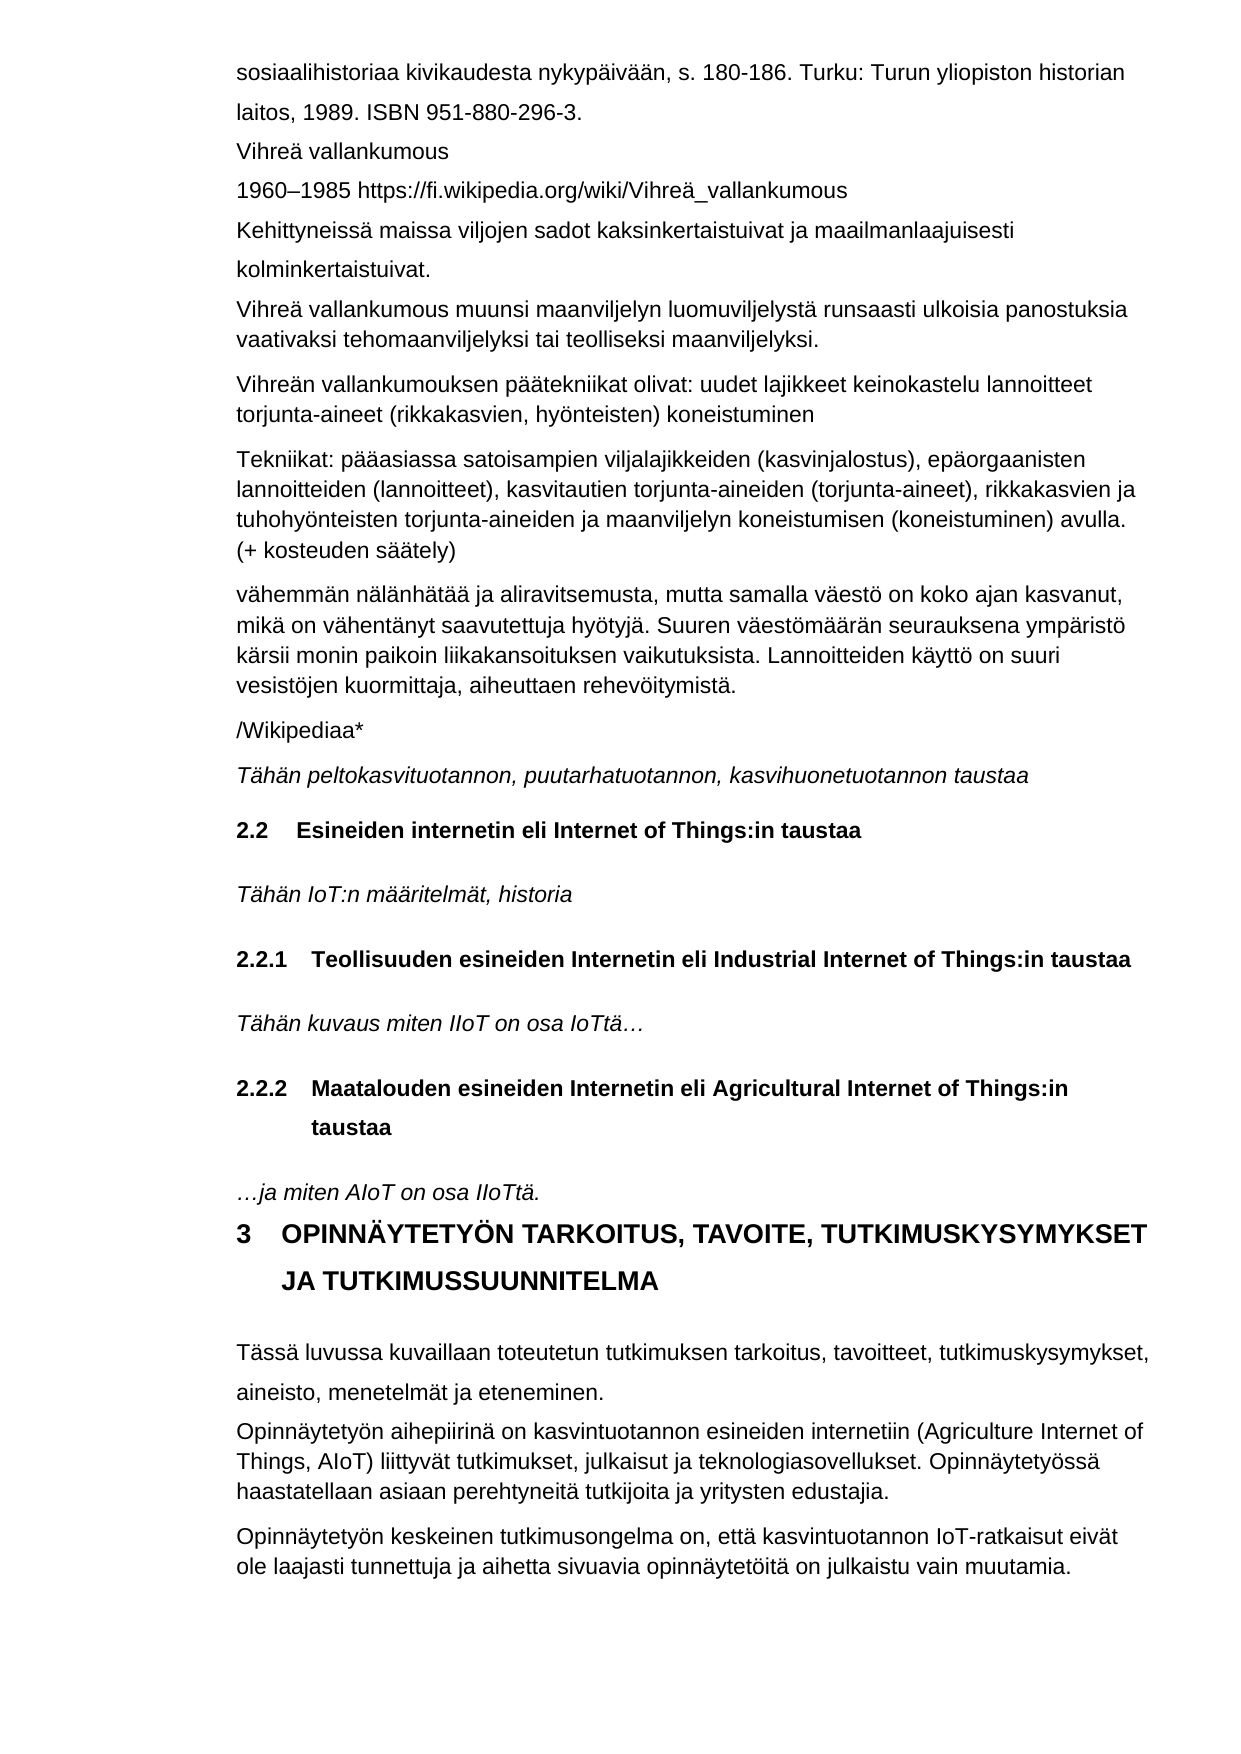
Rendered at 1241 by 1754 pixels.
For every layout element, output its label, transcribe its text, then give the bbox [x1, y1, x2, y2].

text Tekniikat: pääasiassa satoisampien viljalajikkeiden (kasvinjalostus), epäorgaanisten lannoitteiden (lannoitteet), kasvitautien torjunta-aineiden (torjunta-aineet), rikkakasvien ja tuhohyönteisten torjunta-aineiden ja maanviljelyn koneistumisen (koneistuminen) avulla. (+ kosteuden säätely) [236, 446, 1152, 563]
subtitle OPINNÄYTETYÖN TARKOITUS, TAVOITE, TUTKIMUSKYSYMYKSET JA TUTKIMUSSUUNNITELMA [236, 1218, 1152, 1296]
text Vihreän vallankumouksen päätekniikat olivat: uudet lajikkeet keinokastelu lannoitteet torjunta-aineet (rikkakasvien, hyönteisten) koneistuminen [236, 371, 1152, 427]
subtitle Teollisuuden esineiden Internetin eli Industrial Internet of Things:in taustaa [236, 946, 1152, 972]
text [236, 59, 1152, 125]
text /Wikipediaa* [236, 717, 1152, 743]
text vähemmän nälänhätää ja aliravitsemusta, mutta samalla väestö on koko ajan kasvanut, mikä on vähentänyt saavutettuja hyötyjä. Suuren väestömäärän seurauksena ympäristö kärsii monin paikoin liikakansoituksen vaikutuksista. Lannoitteiden käyttö on suuri vesistöjen kuormittaja, aiheuttaen rehevöitymistä. [236, 581, 1152, 698]
subtitle Maatalouden esineiden Internetin eli Agricultural Internet of Things:in taustaa [236, 1075, 1152, 1141]
text Opinnäytetyön aihepiirinä on kasvintuotannon esineiden internetiin (Agriculture Internet of Things, AIoT) liittyvät tutkimukset, julkaisut ja teknologiasovellukset. Opinnäytetyössä haastatellaan asiaan perehtyneitä tutkijoita ja yritysten edustajia. [236, 1418, 1152, 1505]
text Vihreä vallankumous muunsi maanviljelyn luomuviljelystä runsaasti ulkoisia panostuksia vaativaksi tehomaanviljelyksi tai teolliseksi maanviljelyksi. [236, 296, 1152, 352]
subtitle Esineiden internetin eli Internet of Things:in taustaa [236, 817, 1152, 843]
text Opinnäytetyön keskeinen tutkimusongelma on, että kasvintuotannon IoT-ratkaisut eivät ole laajasti tunnettuja ja aihetta sivuavia opinnäytetöitä on julkaistu vain muutamia. [236, 1523, 1152, 1580]
text Tähän peltokasvituotannon, puutarhatuotannon, kasvihuonetuotannon taustaa [236, 762, 1152, 788]
